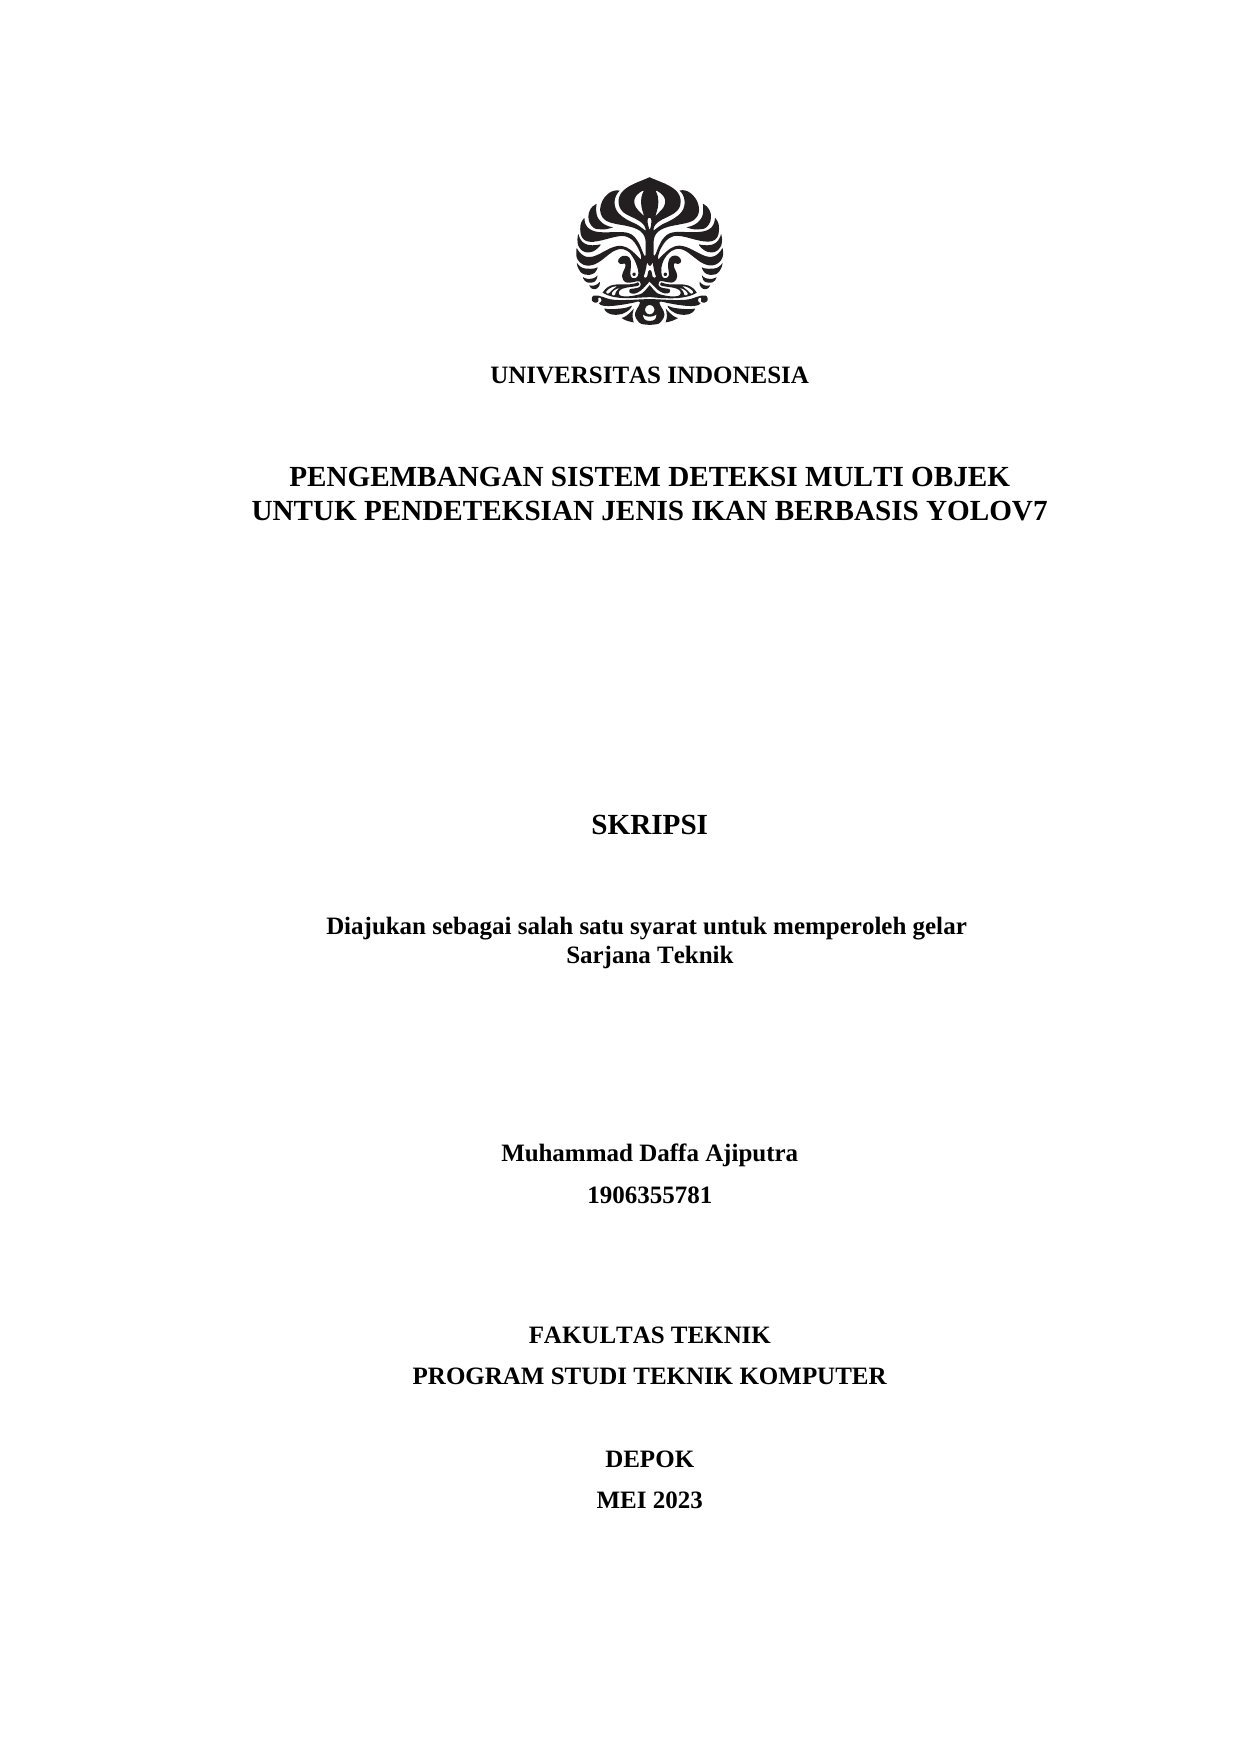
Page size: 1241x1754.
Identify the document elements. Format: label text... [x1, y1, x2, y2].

text UNIVERSITAS INDONESIA [236, 360, 1063, 389]
text PENGEMBANGAN SISTEM DETEKSI MULTI OBJEK UNTUK PENDETEKSIAN JENIS IKAN BERBASIS YOLOV7 [236, 459, 1063, 526]
